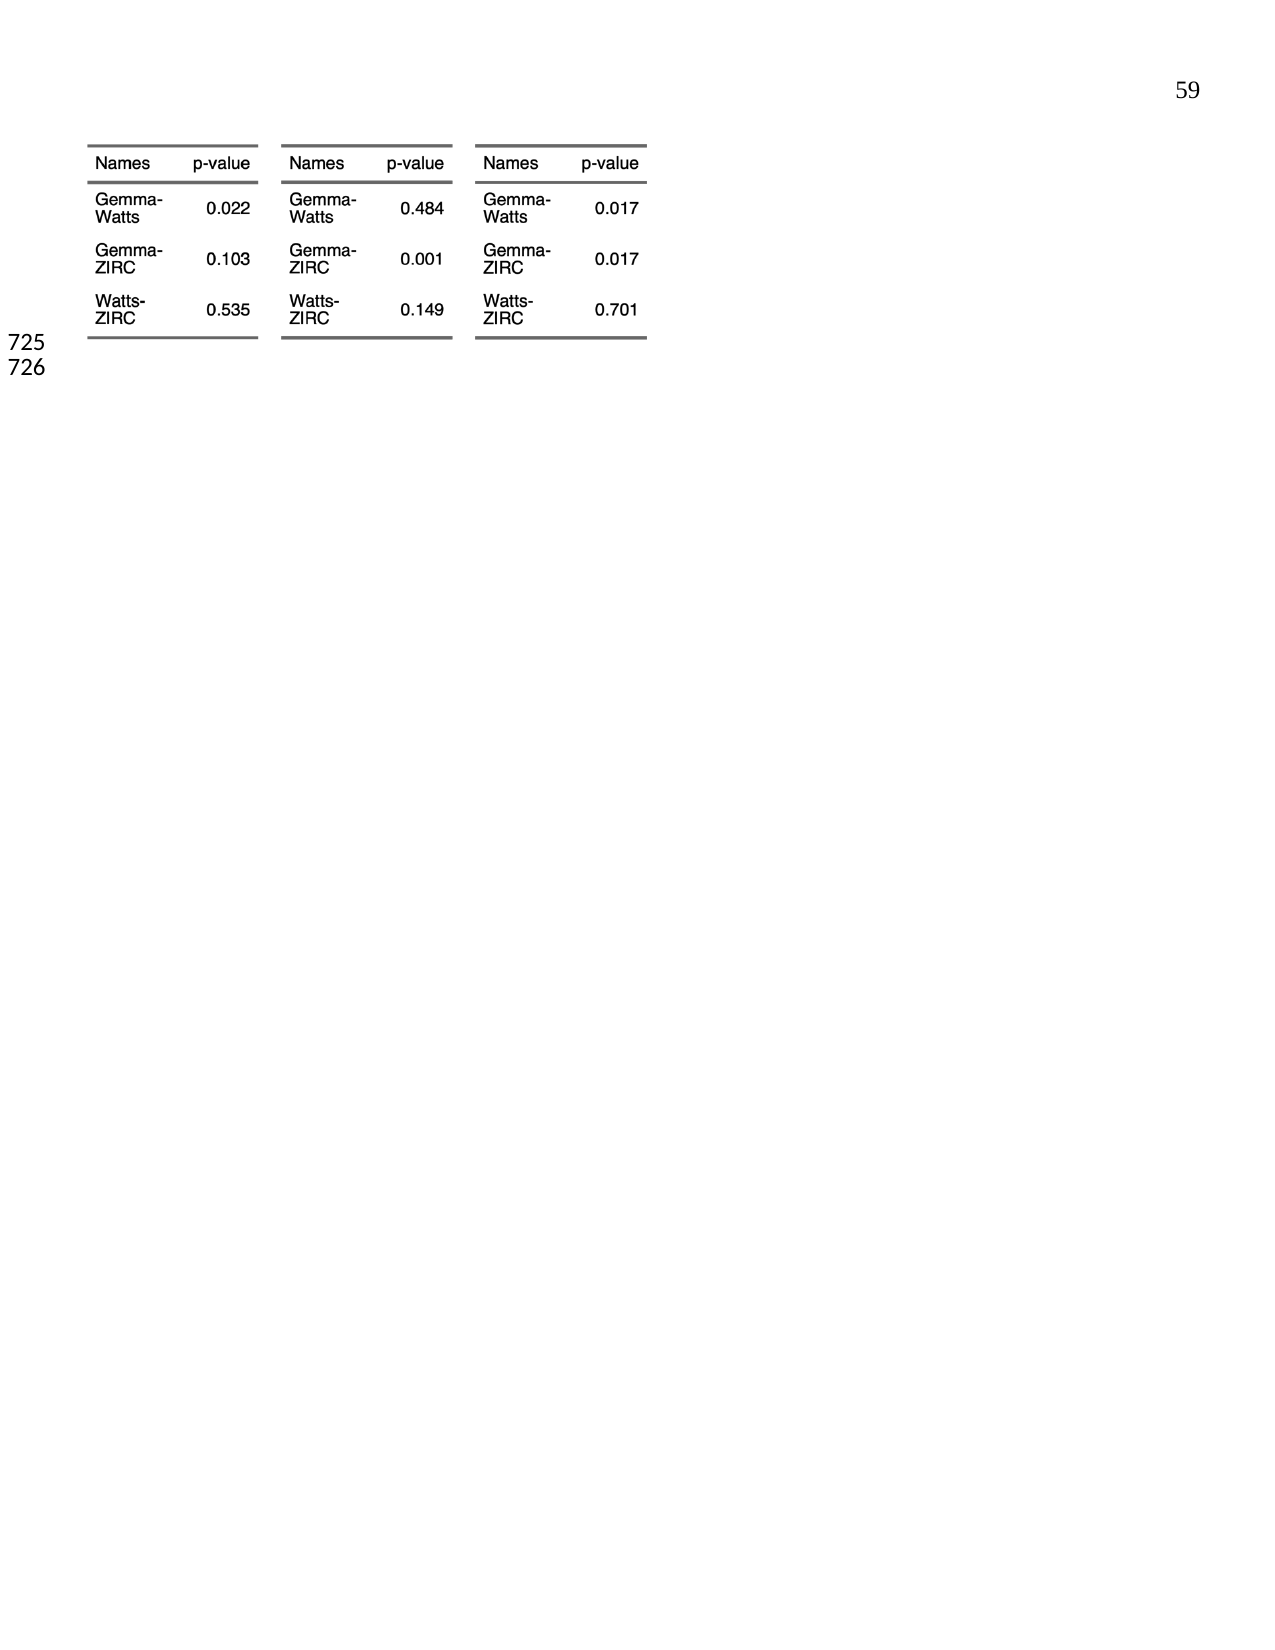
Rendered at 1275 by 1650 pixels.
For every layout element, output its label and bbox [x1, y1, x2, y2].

picture [75, 132, 659, 351]
